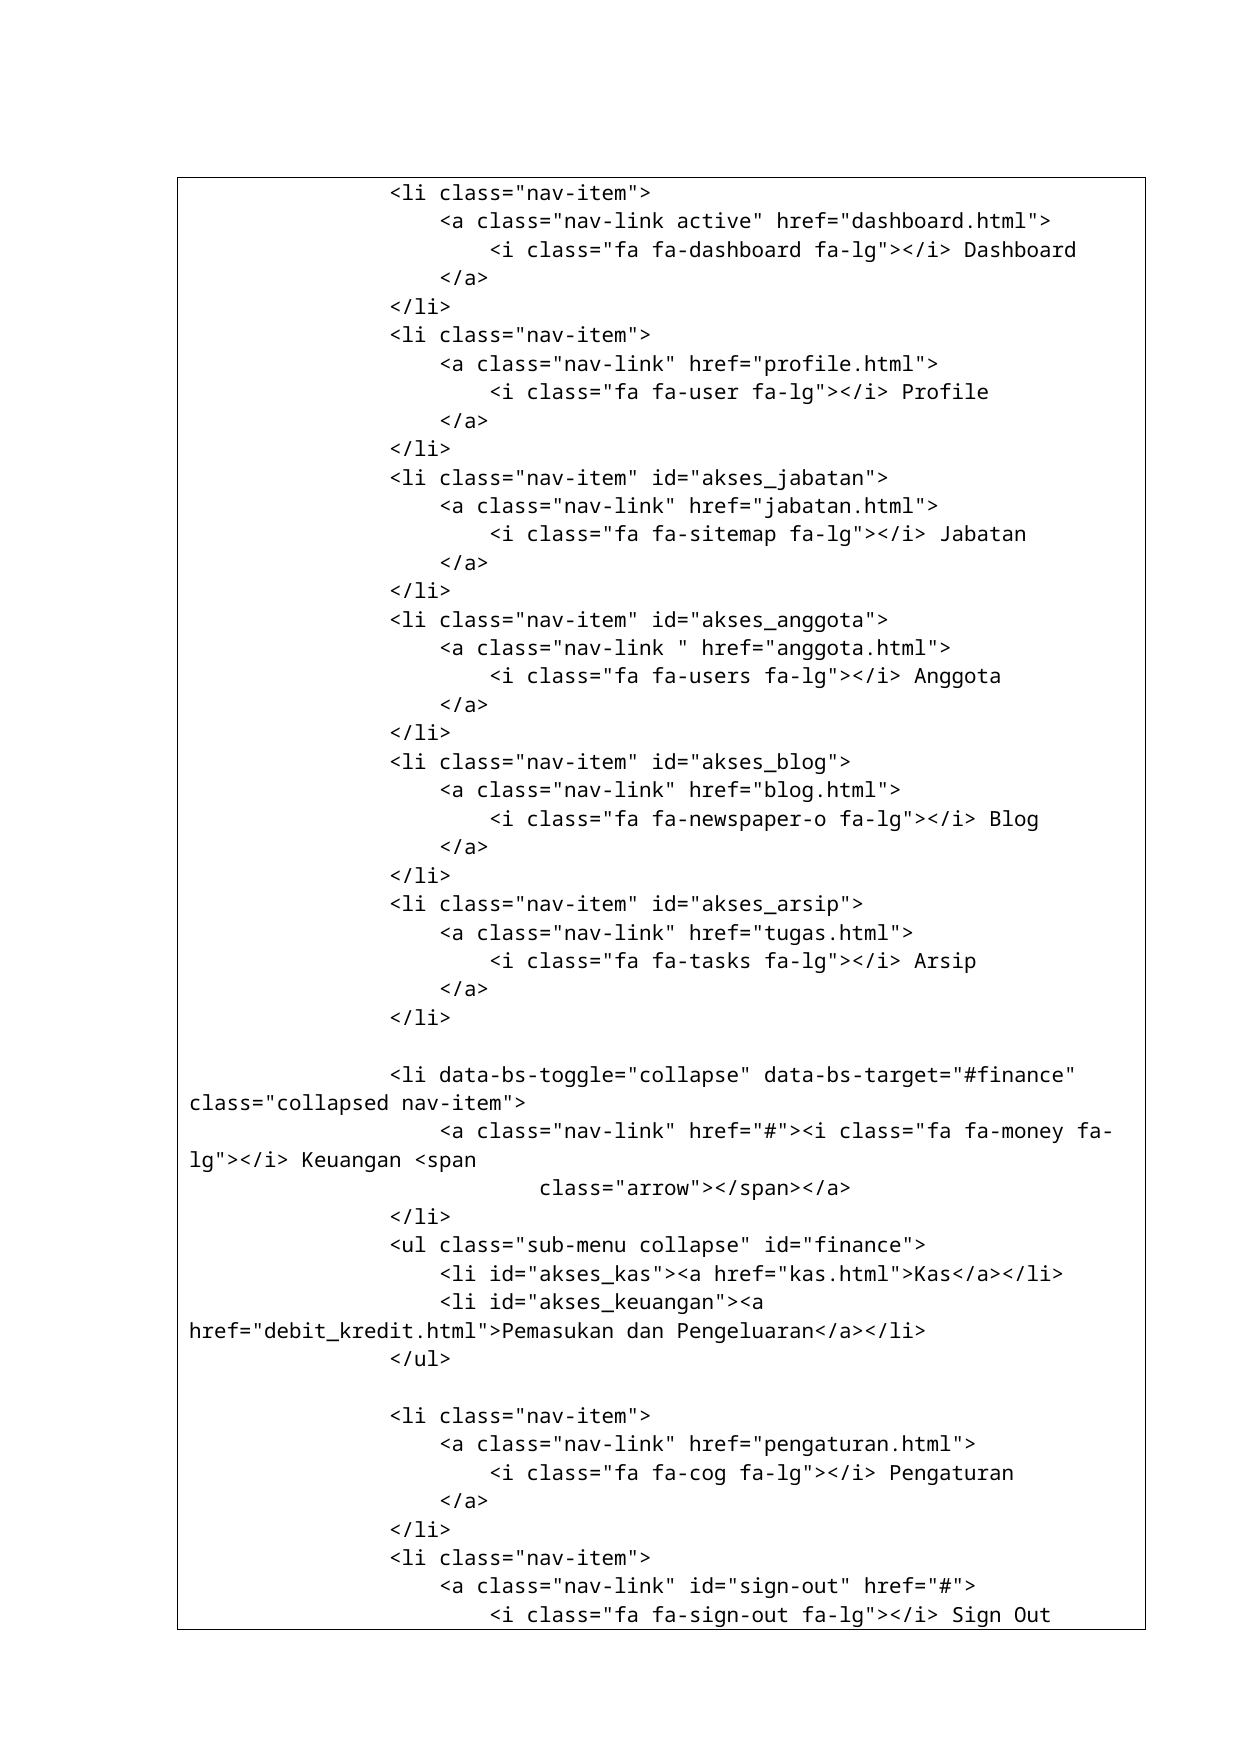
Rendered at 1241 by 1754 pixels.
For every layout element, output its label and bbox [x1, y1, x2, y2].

table_cell [178, 178, 1145, 1628]
